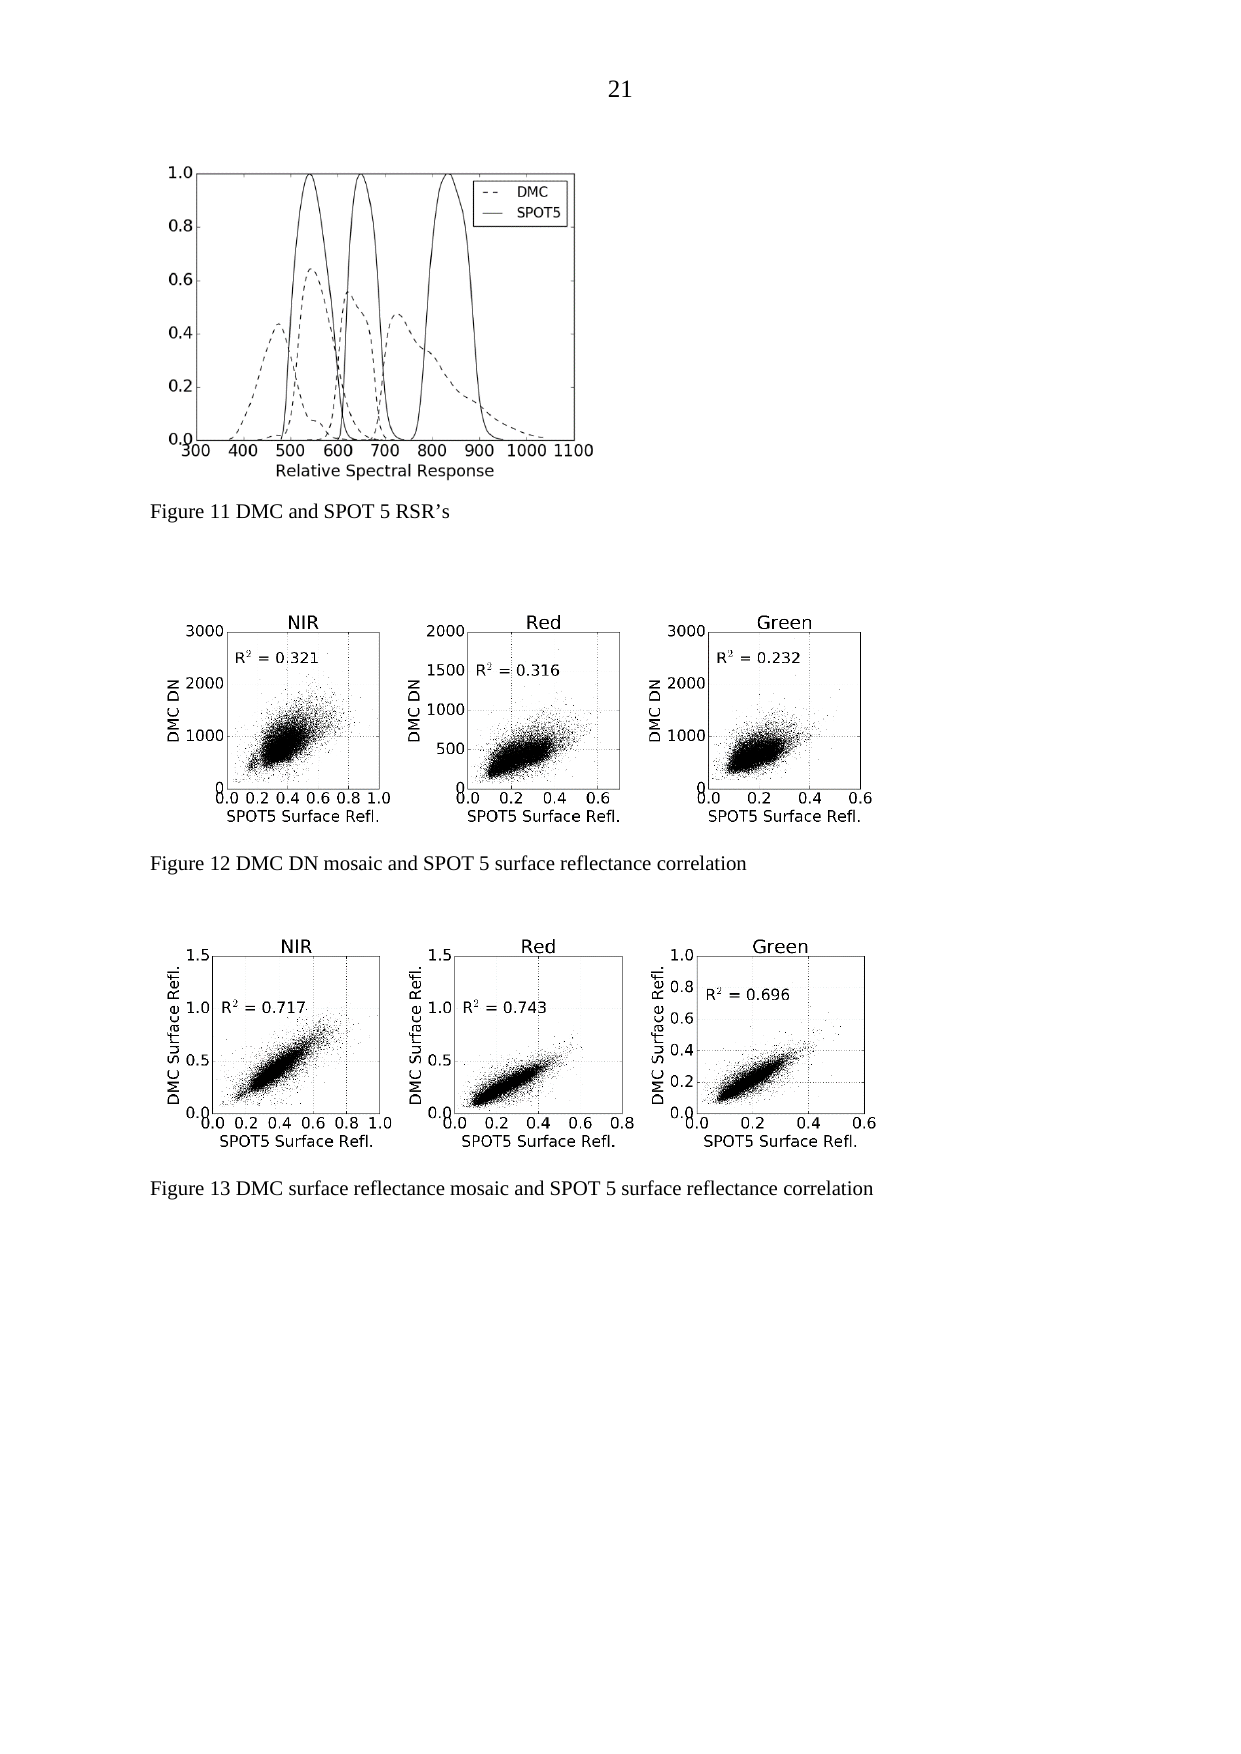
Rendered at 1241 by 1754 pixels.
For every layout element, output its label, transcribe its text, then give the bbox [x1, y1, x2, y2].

text Figure 13 DMC surface reflectance mosaic and SPOT 5 surface reflectance correlation [150, 1176, 1090, 1200]
text Figure 12 DMC DN mosaic and SPOT 5 surface reflectance correlation [150, 851, 1090, 875]
text Figure 11 DMC and SPOT 5 RSR’s [150, 499, 1090, 523]
picture [150, 599, 889, 839]
picture [150, 922, 893, 1164]
picture [150, 150, 611, 493]
